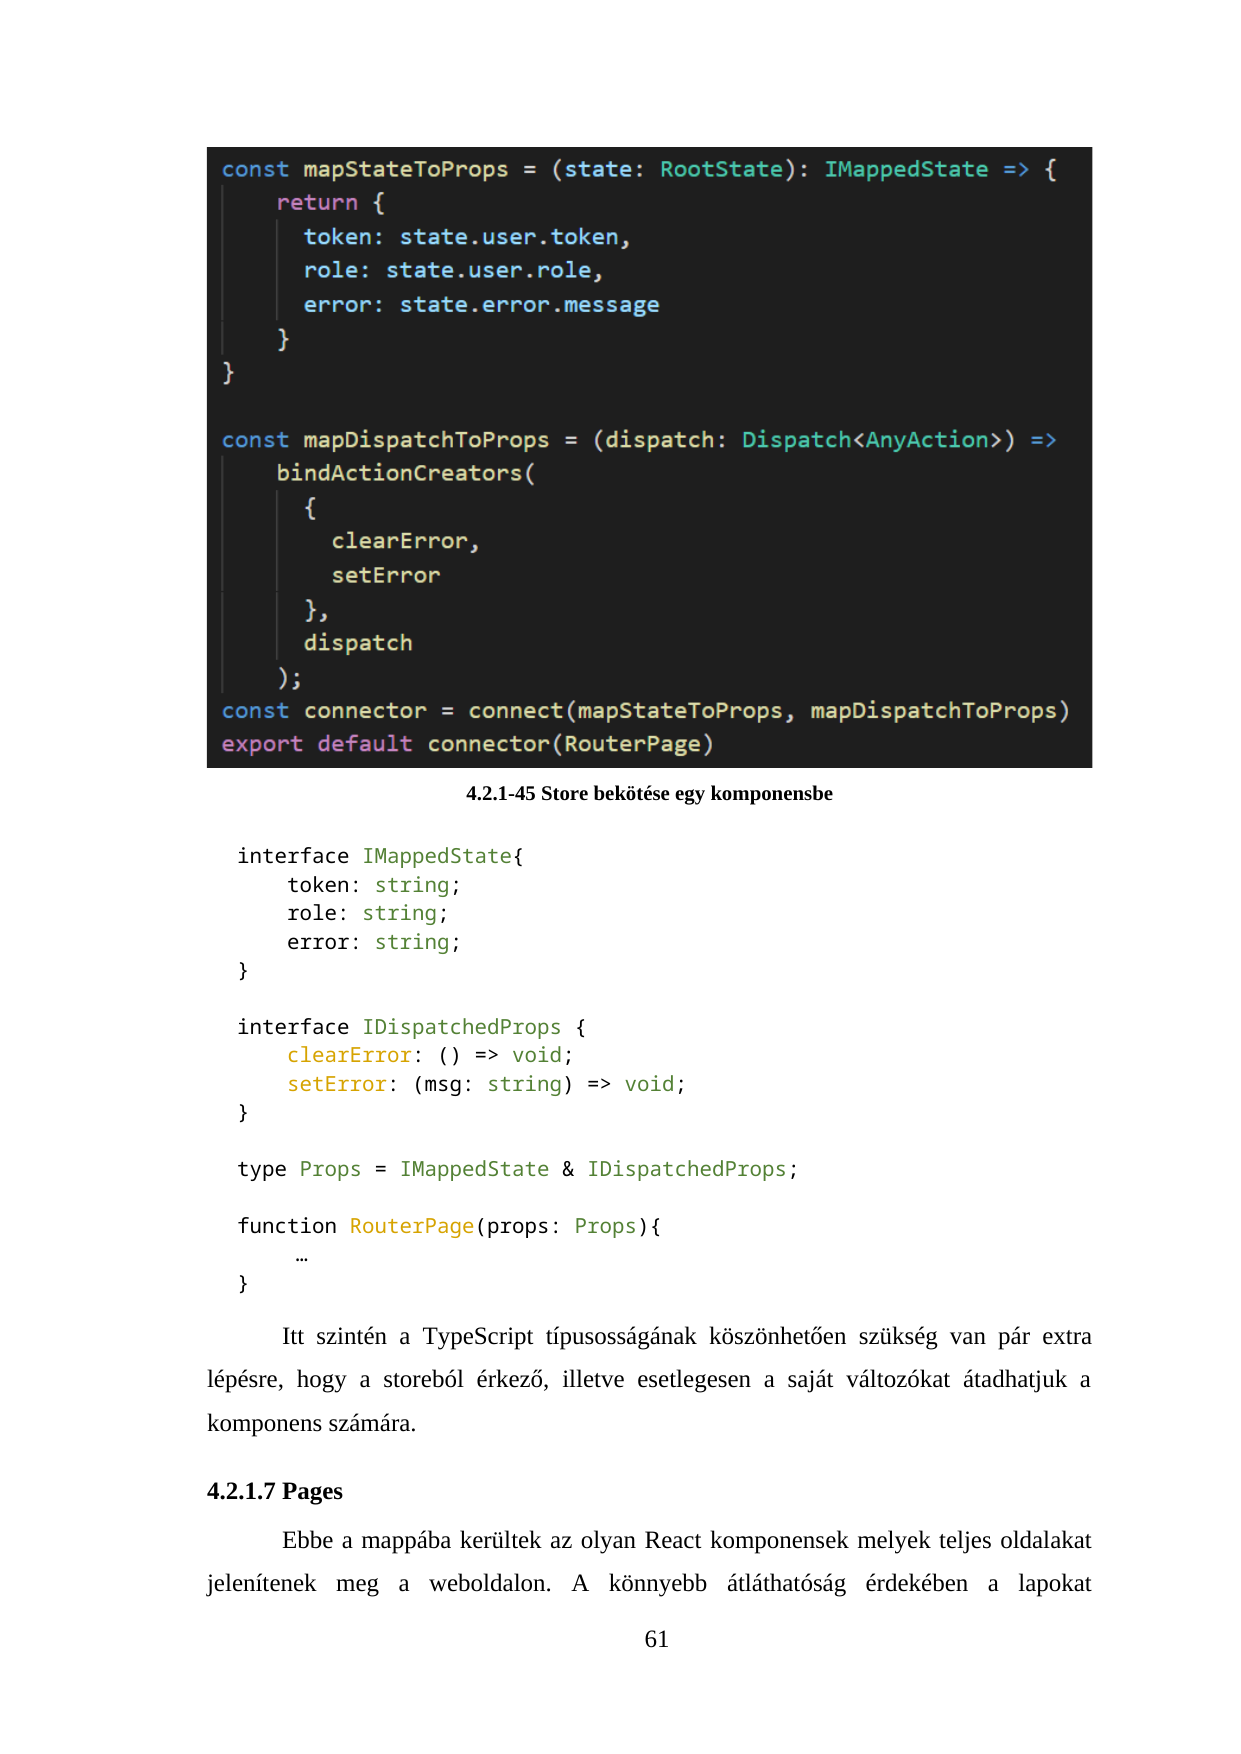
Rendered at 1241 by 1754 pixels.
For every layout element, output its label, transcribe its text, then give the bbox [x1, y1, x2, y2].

text } [237, 1268, 1092, 1296]
picture [206, 147, 1093, 768]
text } [237, 1097, 1092, 1126]
text role: string; [237, 898, 1092, 927]
subtitle Pages [207, 1476, 1092, 1504]
text interface IMappedState{ [237, 841, 1092, 870]
text } [237, 955, 1092, 984]
text clearError: () => void; [237, 1041, 1092, 1069]
text setError: (msg: string) => void; [237, 1069, 1092, 1097]
text error: string; [237, 927, 1092, 955]
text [207, 1525, 1092, 1597]
text Itt szintén a TypeScript típusosságának köszönhetően szükség van pár extra lépésre, hogy a storeból érkező, illetve esetlegesen a saját változókat átadhatjuk a komponens számára. [207, 1321, 1092, 1436]
text interface IDispatchedProps { [237, 1012, 1092, 1041]
text … [237, 1239, 1092, 1268]
text token: string; [237, 870, 1092, 898]
text type Props = IMappedState & IDispatchedProps; [237, 1154, 1092, 1183]
text function RouterPage(props: Props){ [237, 1211, 1092, 1239]
